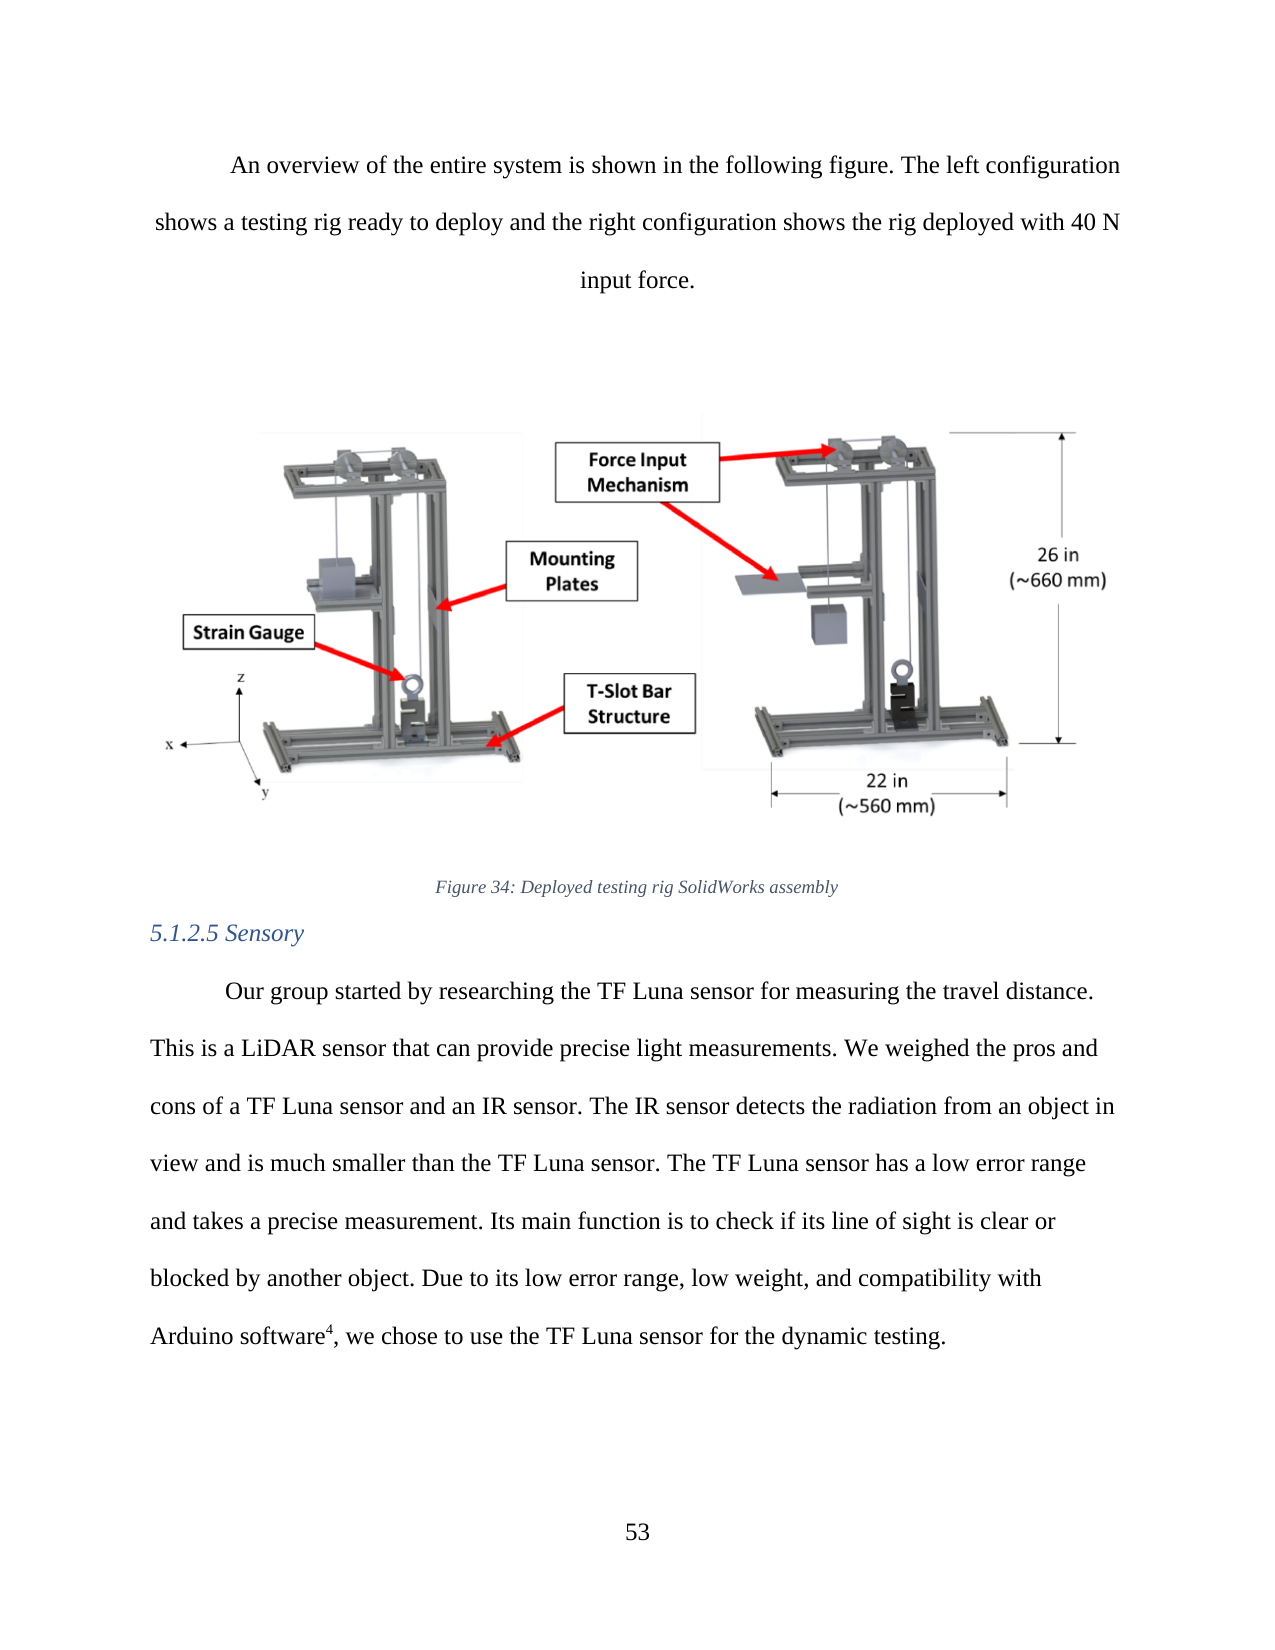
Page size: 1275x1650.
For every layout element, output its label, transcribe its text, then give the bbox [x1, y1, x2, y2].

text Figure 34: Deployed testing rig SolidWorks assembly [150, 876, 1125, 897]
text Our group started by researching the TF Luna sensor for measuring the travel distance. This is a LiDAR sensor that can provide precise light measurements. We weighed the pros and cons of a TF Luna sensor and an IR sensor. The IR sensor detects the radiation from an object in view and is much smaller than the TF Luna sensor. The TF Luna sensor has a low error range and takes a precise measurement. Its main function is to check if its line of sight is clear or blocked by another object. Due to its low error range, low weight, and compatibility with Arduino software4, we chose to use the TF Luna sensor for the dynamic testing. [150, 976, 1125, 1349]
subtitle 5.1.2.5 Sensory [150, 918, 1125, 947]
picture [155, 413, 1120, 831]
text An overview of the entire system is shown in the following figure. The left configuration shows a testing rig ready to deploy and the right configuration shows the rig deployed with 40 N input force. [150, 150, 1125, 294]
